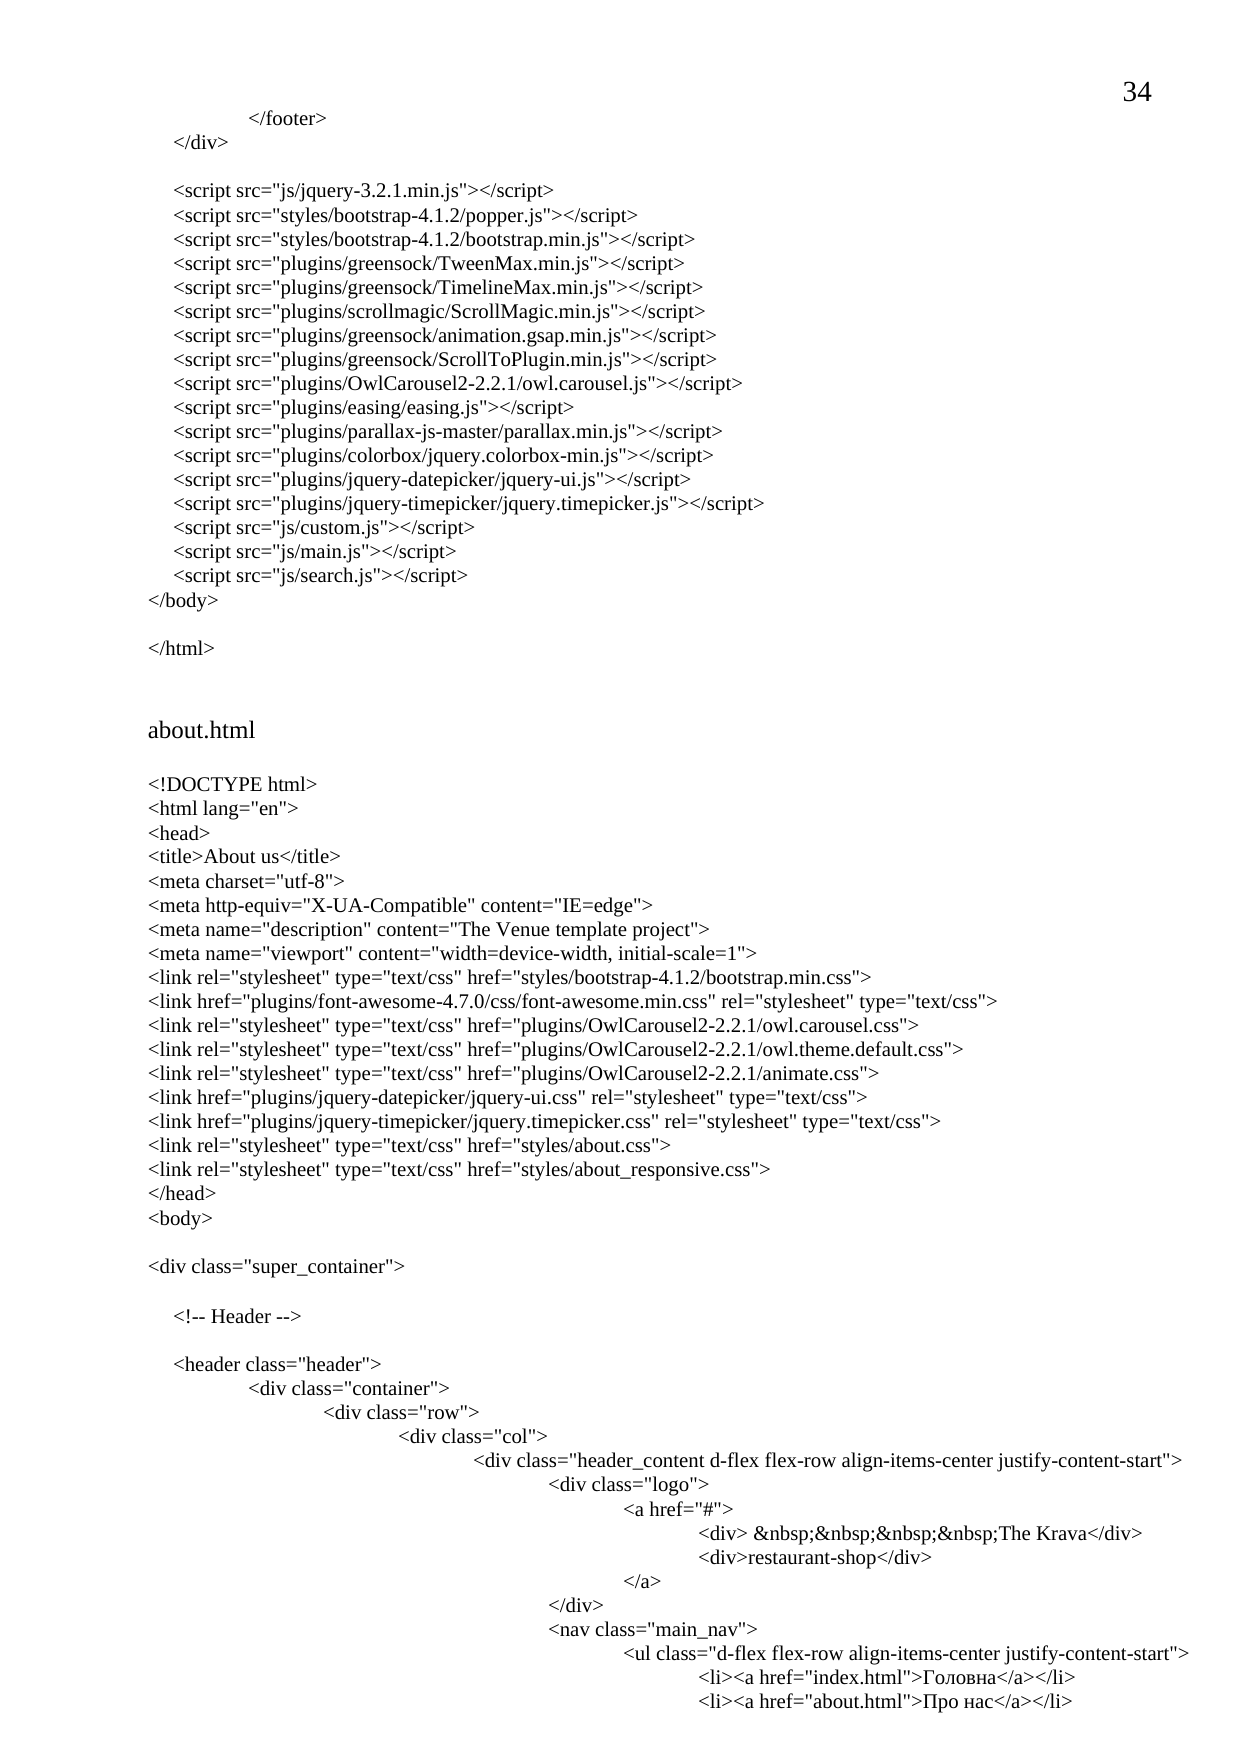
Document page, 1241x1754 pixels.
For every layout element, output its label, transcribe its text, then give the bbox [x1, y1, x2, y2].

text <div class="row"> [148, 1400, 1205, 1424]
text <link href="plugins/jquery-datepicker/jquery-ui.css" rel="stylesheet" type="text/css"> [148, 1085, 1205, 1109]
text <head> [148, 820, 1205, 844]
text <meta name="viewport" content="width=device-width, initial-scale=1"> [148, 941, 1205, 965]
text <div class="header_content d-flex flex-row align-items-center justify-content-start"> [148, 1448, 1205, 1472]
text <script src="styles/bootstrap-4.1.2/bootstrap.min.js"></script> [148, 227, 1205, 251]
text <script src="js/jquery-3.2.1.min.js"></script> [148, 178, 1205, 202]
text </footer> [148, 106, 1205, 130]
text <script src="plugins/jquery-timepicker/jquery.timepicker.js"></script> [148, 491, 1205, 515]
text <script src="plugins/jquery-datepicker/jquery-ui.js"></script> [148, 467, 1205, 491]
text <script src="plugins/greensock/TimelineMax.min.js"></script> [148, 275, 1205, 299]
text <header class="header"> [148, 1352, 1205, 1376]
text <script src="js/main.js"></script> [148, 539, 1205, 563]
text <script src="plugins/greensock/animation.gsap.min.js"></script> [148, 323, 1205, 347]
text </html> [148, 636, 1205, 686]
text <meta http-equiv="X-UA-Compatible" content="IE=edge"> [148, 893, 1205, 917]
text <li><a href="about.html">Про нас</a></li> [148, 1689, 1205, 1713]
text </div> [148, 1593, 1205, 1617]
text <nav class="main_nav"> [148, 1617, 1205, 1641]
text <link href="plugins/font-awesome-4.7.0/css/font-awesome.min.css" rel="stylesheet" type="text/css"> [148, 989, 1205, 1013]
text <script src="plugins/easing/easing.js"></script> [148, 395, 1205, 419]
text <div class="super_container"> [148, 1253, 1205, 1278]
text <link href="plugins/jquery-timepicker/jquery.timepicker.css" rel="stylesheet" type="text/css"> [148, 1109, 1205, 1133]
text <div> &nbsp;&nbsp;&nbsp;&nbsp;The Krava</div> [148, 1521, 1205, 1544]
text <link rel="stylesheet" type="text/css" href="styles/about_responsive.css"> [148, 1157, 1205, 1181]
text <link rel="stylesheet" type="text/css" href="plugins/OwlCarousel2-2.2.1/owl.carousel.css"> [148, 1013, 1205, 1037]
text <div class="logo"> [148, 1472, 1205, 1496]
text <link rel="stylesheet" type="text/css" href="styles/bootstrap-4.1.2/bootstrap.min.css"> [148, 965, 1205, 989]
text about.html [148, 715, 1205, 743]
text <title>About us</title> [148, 844, 1205, 868]
text <script src="plugins/greensock/ScrollToPlugin.min.js"></script> [148, 347, 1205, 371]
text <script src="plugins/scrollmagic/ScrollMagic.min.js"></script> [148, 299, 1205, 323]
text <body> [148, 1205, 1205, 1229]
text <link rel="stylesheet" type="text/css" href="plugins/OwlCarousel2-2.2.1/owl.theme.default.css"> [148, 1037, 1205, 1061]
text </a> [148, 1569, 1205, 1593]
text <!DOCTYPE html> [148, 772, 1205, 796]
text <html lang="en"> [148, 796, 1205, 820]
text <div class="container"> [148, 1376, 1205, 1400]
text <li><a href="index.html">Головна</a></li> [148, 1665, 1205, 1689]
text <div>restaurant-shop</div> [148, 1544, 1205, 1569]
text <meta charset="utf-8"> [148, 868, 1205, 893]
text <script src="styles/bootstrap-4.1.2/popper.js"></script> [148, 202, 1205, 227]
text <script src="plugins/colorbox/jquery.colorbox-min.js"></script> [148, 443, 1205, 467]
text <ul class="d-flex flex-row align-items-center justify-content-start"> [148, 1641, 1205, 1665]
text <link rel="stylesheet" type="text/css" href="plugins/OwlCarousel2-2.2.1/animate.css"> [148, 1061, 1205, 1085]
text <script src="plugins/OwlCarousel2-2.2.1/owl.carousel.js"></script> [148, 371, 1205, 395]
text <!-- Header --> [148, 1304, 1205, 1328]
text </head> [148, 1181, 1205, 1205]
text <meta name="description" content="The Venue template project"> [148, 917, 1205, 941]
text <script src="plugins/parallax-js-master/parallax.min.js"></script> [148, 419, 1205, 443]
text <link rel="stylesheet" type="text/css" href="styles/about.css"> [148, 1133, 1205, 1157]
text <script src="plugins/greensock/TweenMax.min.js"></script> [148, 251, 1205, 275]
text <script src="js/custom.js"></script> [148, 515, 1205, 539]
text <div class="col"> [148, 1424, 1205, 1448]
text </div> [148, 130, 1205, 154]
text </body> [148, 587, 1205, 612]
text <a href="#"> [148, 1496, 1205, 1521]
text <script src="js/search.js"></script> [148, 563, 1205, 587]
